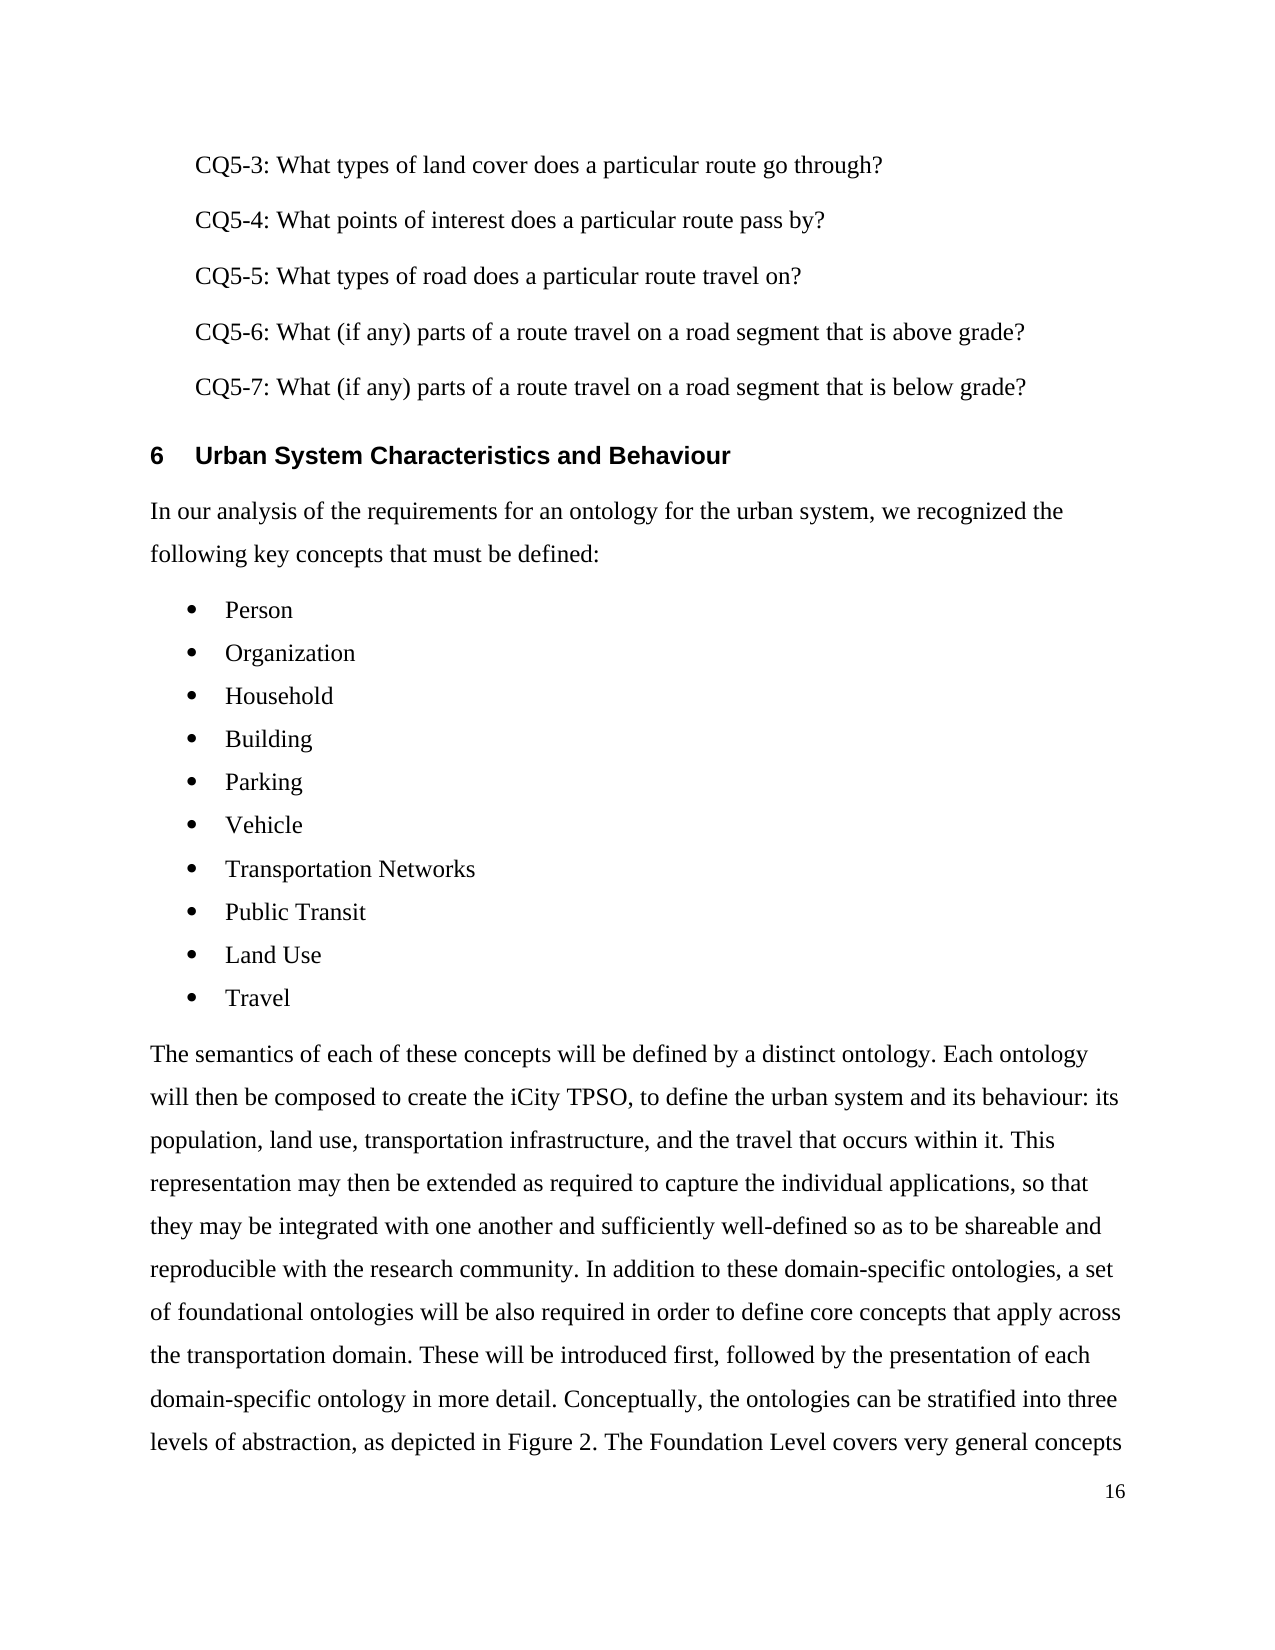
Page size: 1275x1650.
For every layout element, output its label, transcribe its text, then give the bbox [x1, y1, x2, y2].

list Travel [187, 983, 1125, 1012]
list Organization [187, 638, 1125, 667]
subtitle Urban System Characteristics and Behaviour [150, 441, 1125, 469]
list Public Transit [187, 897, 1125, 926]
list Transportation Networks [187, 854, 1125, 882]
text In our analysis of the requirements for an ontology for the urban system, we recognized the following key concepts that must be defined: [150, 496, 1125, 568]
list Building [187, 724, 1125, 753]
text CQ5-5: What types of road does a particular route travel on? [150, 261, 1125, 290]
list Household [187, 681, 1125, 710]
text CQ5-6: What (if any) parts of a route travel on a road segment that is above grade? [150, 317, 1125, 346]
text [150, 1039, 1125, 1456]
list Land Use [187, 940, 1125, 969]
list Person [187, 595, 1125, 624]
text CQ5-3: What types of land cover does a particular route go through? [150, 150, 1125, 179]
text CQ5-7: What (if any) parts of a route travel on a road segment that is below grade? [150, 372, 1125, 401]
list Parking [187, 767, 1125, 796]
text CQ5-4: What points of interest does a particular route pass by? [150, 206, 1125, 234]
list Vehicle [187, 811, 1125, 839]
